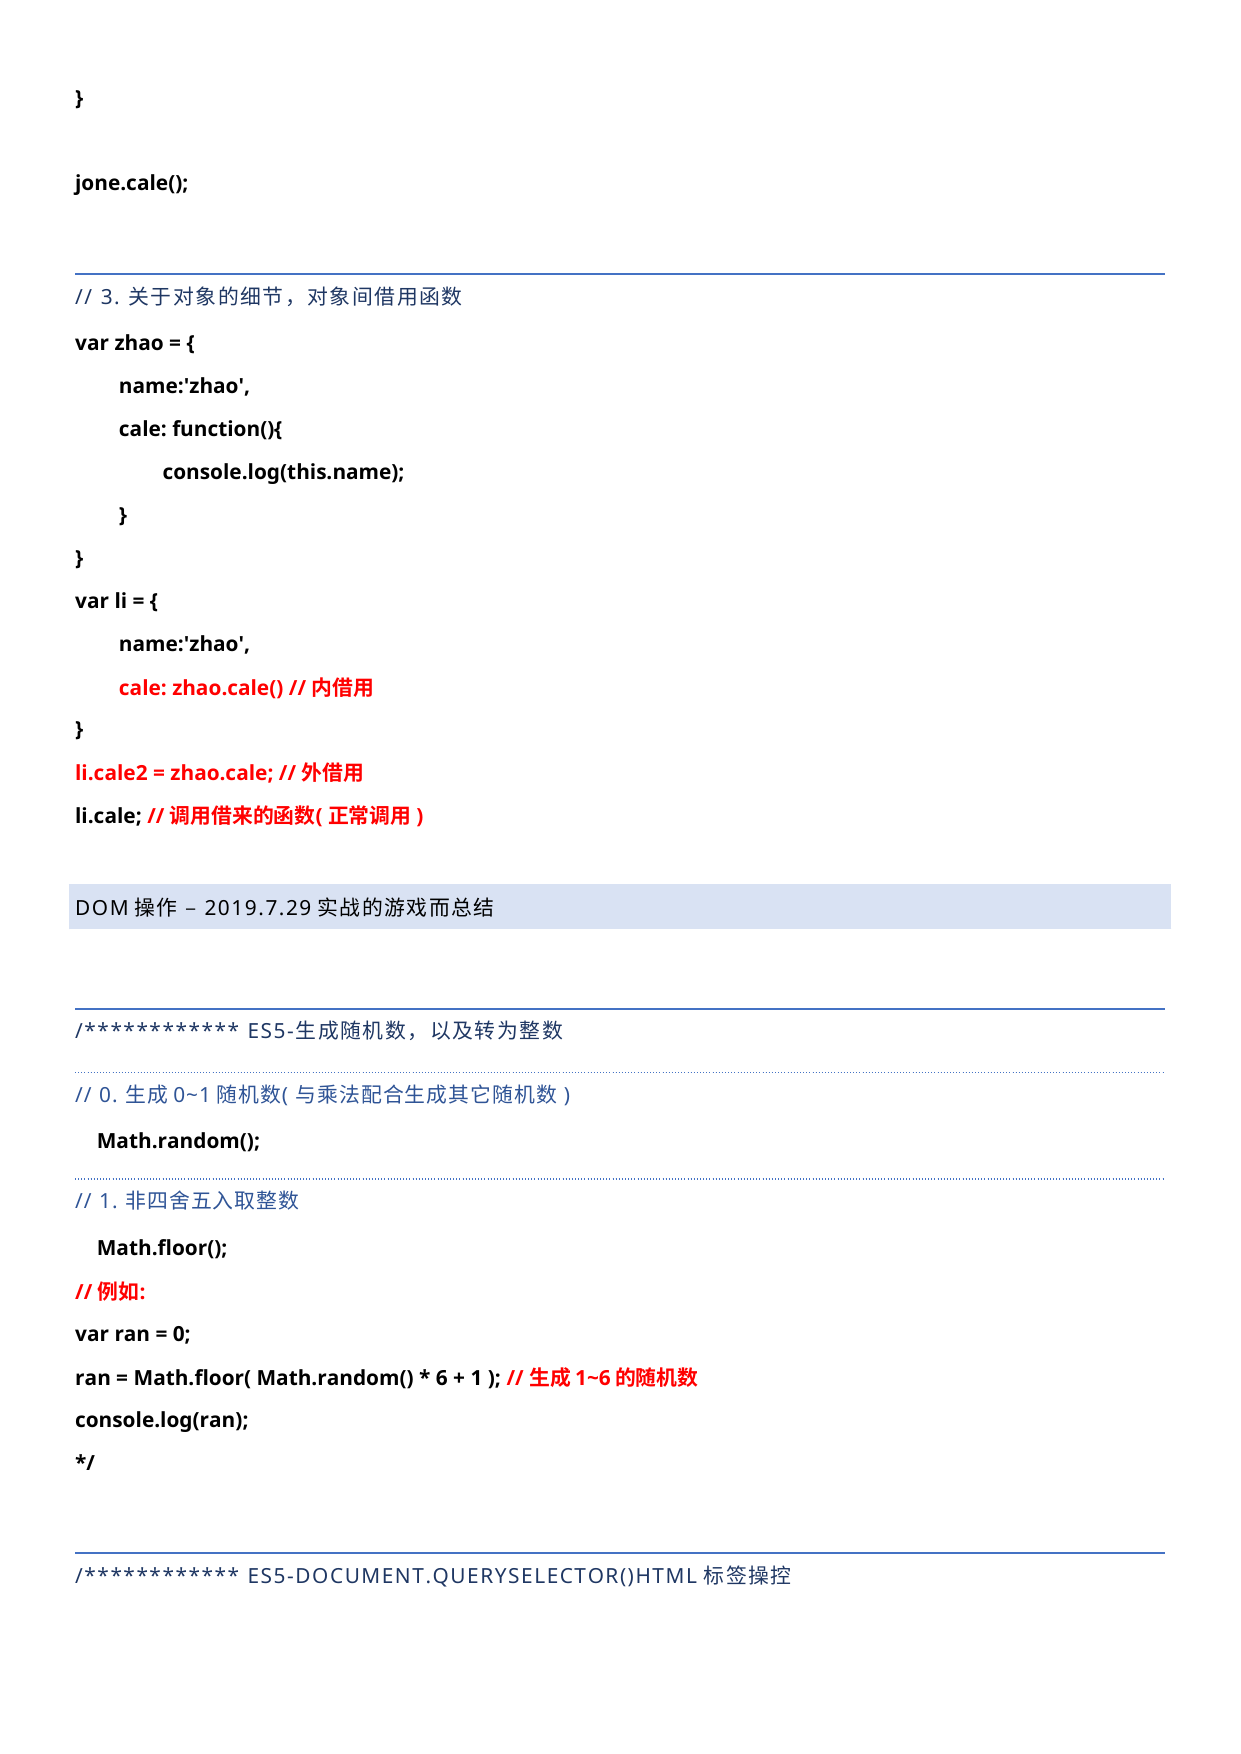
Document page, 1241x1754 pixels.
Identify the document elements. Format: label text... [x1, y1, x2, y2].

text cale: zhao.cale() // 内借用 [75, 670, 1165, 702]
text jone.cale(); [75, 167, 1165, 199]
text console.log(ran); [75, 1403, 1165, 1435]
text // 例如: [75, 1274, 1165, 1306]
text } [75, 541, 1165, 573]
text var ran = 0; [75, 1317, 1165, 1349]
text } [75, 713, 1165, 745]
subtitle // 0. 生成0~1随机数( 与乘法配合生成其它随机数 ) [75, 1071, 1165, 1110]
text name:'zhao', [75, 369, 1165, 402]
text } [75, 498, 1165, 531]
subtitle /************ es5-document.querySelector()HTML标签操控 [75, 1554, 1165, 1591]
text */ [75, 1446, 1165, 1478]
text ran = Math.floor( Math.random() * 6 + 1 ); // 生成1~6的随机数 [75, 1360, 1165, 1392]
subtitle DOM操作 – 2019.7.29实战的游戏而总结 [75, 891, 1165, 923]
text Math.random(); [75, 1124, 1165, 1157]
subtitle // 1. 非四舍五入取整数 [75, 1178, 1165, 1216]
text li.cale; // 调用借来的函数( 正常调用 ) [75, 798, 1165, 831]
text li.cale2 = zhao.cale; // 外借用 [75, 756, 1165, 788]
text console.log(this.name); [75, 455, 1165, 488]
text name:'zhao', [75, 627, 1165, 659]
text var zhao = { [75, 326, 1165, 359]
text cale: function(){ [75, 412, 1165, 445]
text } [75, 81, 1165, 113]
text var li = { [75, 584, 1165, 616]
subtitle /************ es5-生成随机数，以及转为整数 [75, 1010, 1165, 1046]
subtitle // 3. 关于对象的细节，对象间借用函数 [75, 275, 1165, 311]
text Math.floor(); [75, 1231, 1165, 1263]
